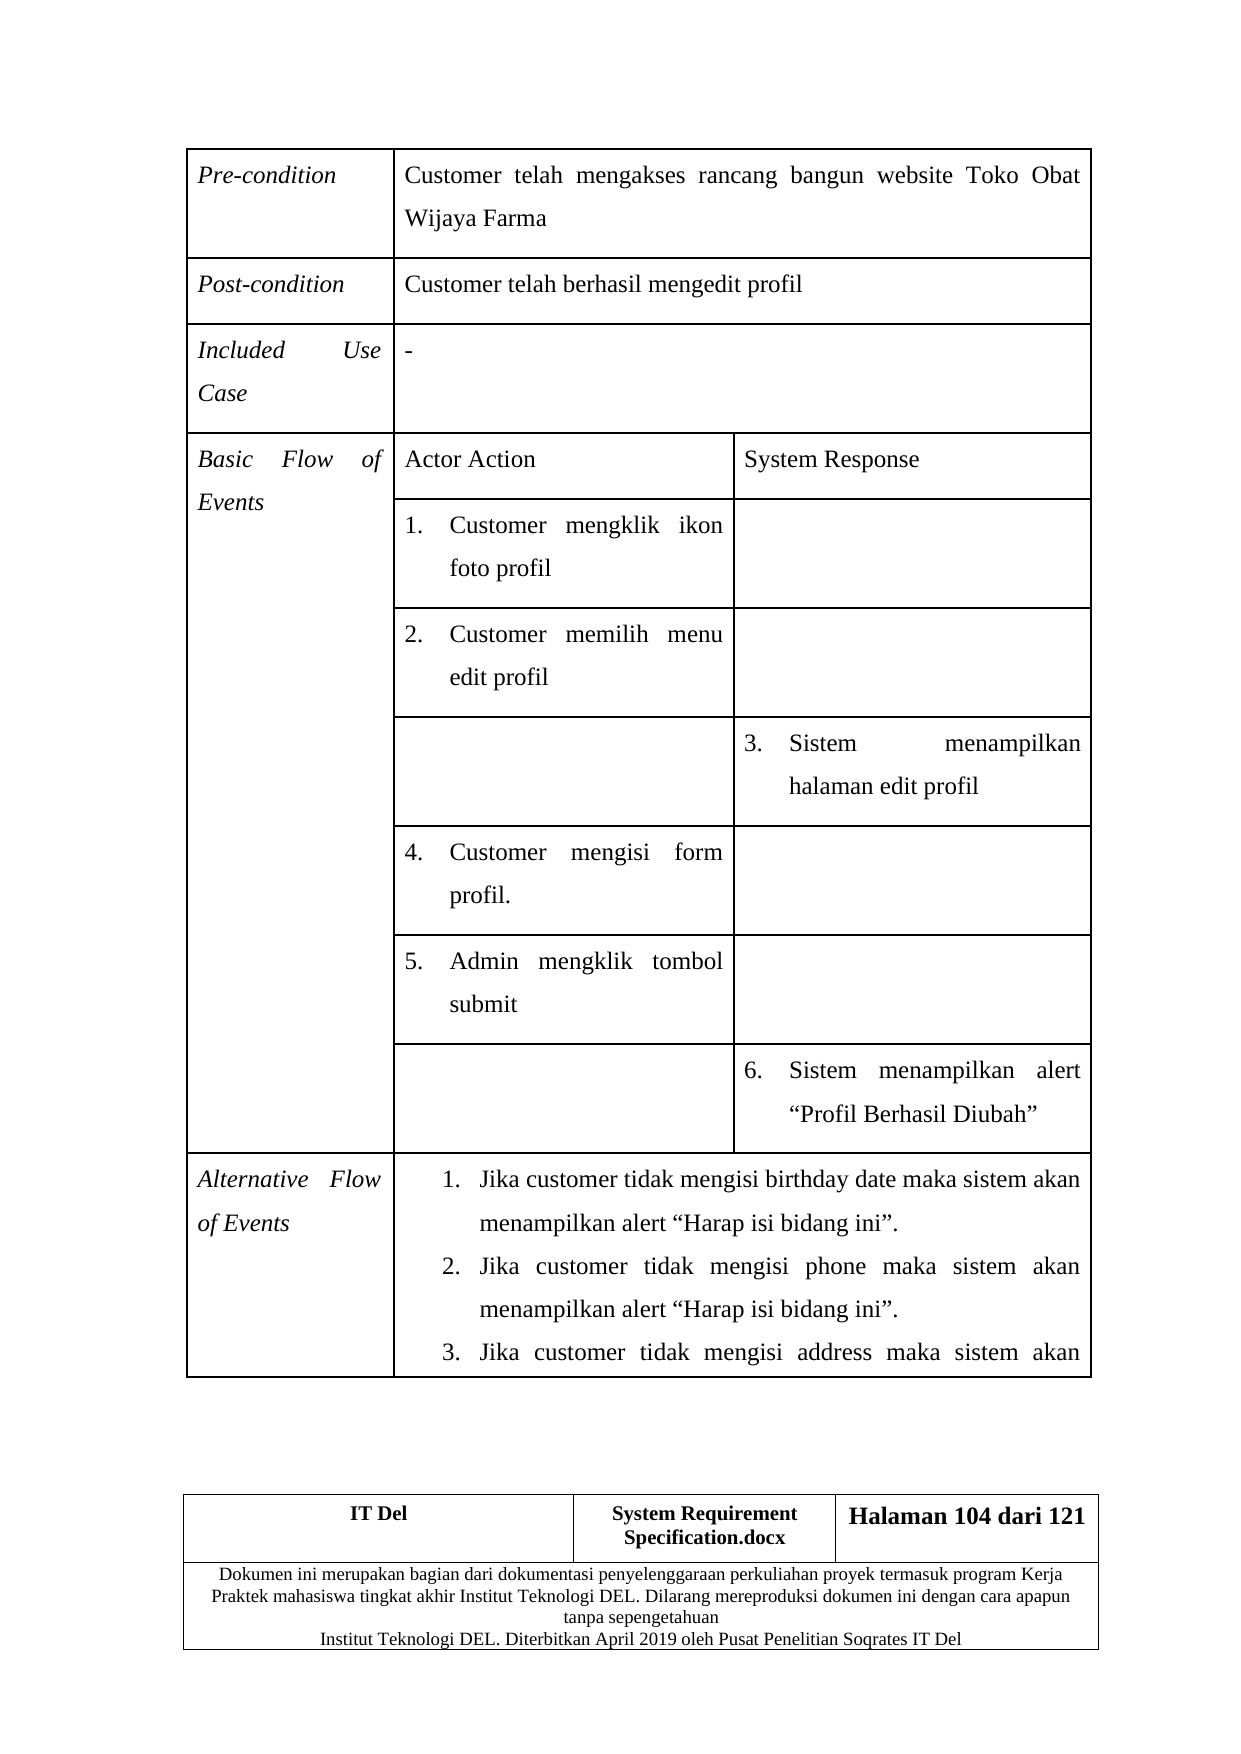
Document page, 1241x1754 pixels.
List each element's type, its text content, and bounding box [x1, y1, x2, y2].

table_cell Customer telah berhasil mengedit profil [395, 259, 1090, 323]
table_cell [735, 500, 1090, 607]
table_cell System Response [735, 434, 1090, 498]
table_cell Customer memilih menu edit profil [395, 609, 733, 716]
table_cell [735, 827, 1090, 934]
table_cell Customer mengklik ikon foto profil [395, 500, 733, 607]
table_cell Post-condition [188, 259, 393, 323]
table_cell Basic Flow of Events [188, 434, 393, 1152]
table_cell [735, 936, 1090, 1043]
table_cell Customer telah mengakses rancang bangun website Toko Obat Wijaya Farma [395, 150, 1090, 257]
table_cell [735, 609, 1090, 716]
table_cell Customer mengisi form profil. [395, 827, 733, 934]
table_cell Actor Action [395, 434, 733, 498]
table_cell Included Use Case [188, 325, 393, 432]
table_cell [395, 1154, 1090, 1376]
table_cell Sistem menampilkan alert “Profil Berhasil Diubah” [735, 1045, 1090, 1152]
table_cell [395, 718, 733, 825]
table_cell Sistem menampilkan halaman edit profil [735, 718, 1090, 825]
table_cell Pre-condition [188, 150, 393, 257]
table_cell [188, 1154, 393, 1376]
table_cell [395, 1045, 733, 1152]
table_cell Admin mengklik tombol submit [395, 936, 733, 1043]
table_cell - [395, 325, 1090, 432]
